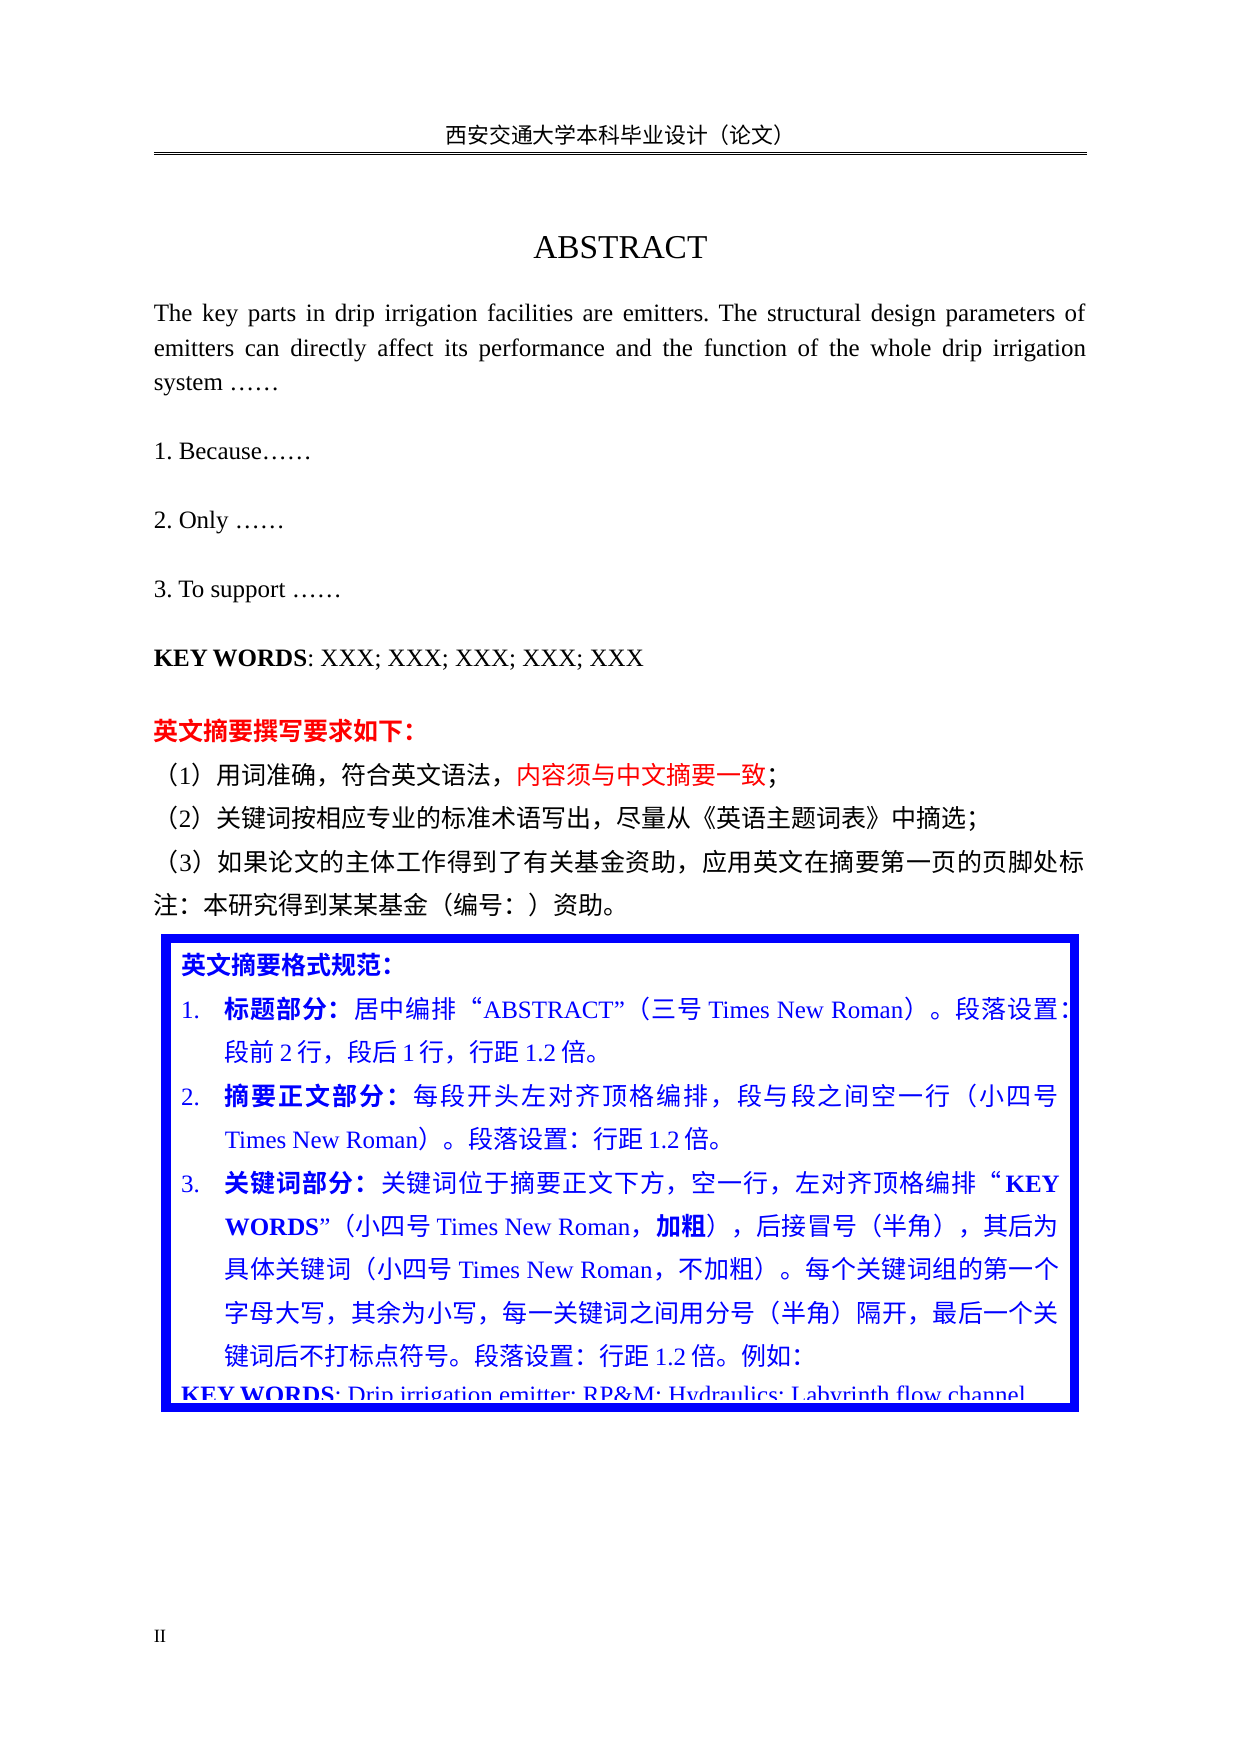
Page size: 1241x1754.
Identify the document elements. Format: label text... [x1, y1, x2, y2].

text 英文摘要撰写要求如下： [153, 712, 1087, 748]
text 3. To support …… [153, 574, 1087, 603]
text 1. Because…… [153, 436, 1087, 465]
text KEY WORDS: XXX; XXX; XXX; XXX; XXX [153, 643, 1087, 672]
text The key parts in drip irrigation facilities are emitters. The structural design parameters of emitters can directly affect its performance and the function of the whole drip irrigation system …… [153, 298, 1087, 396]
text （2）关键词按相应专业的标准术语写出，尽量从《英语主题词表》中摘选； [153, 799, 1087, 835]
text （1）用词准确，符合英文语法，内容须与中文摘要一致； [153, 755, 1087, 792]
list （3）如果论文的主体工作得到了有关基金资助，应用英文在摘要第一页的页脚处标注：本研究得到某某基金（编号：）资助。 [153, 842, 1087, 922]
text 2. Only …… [153, 505, 1087, 534]
text ABSTRACT [153, 227, 1087, 266]
